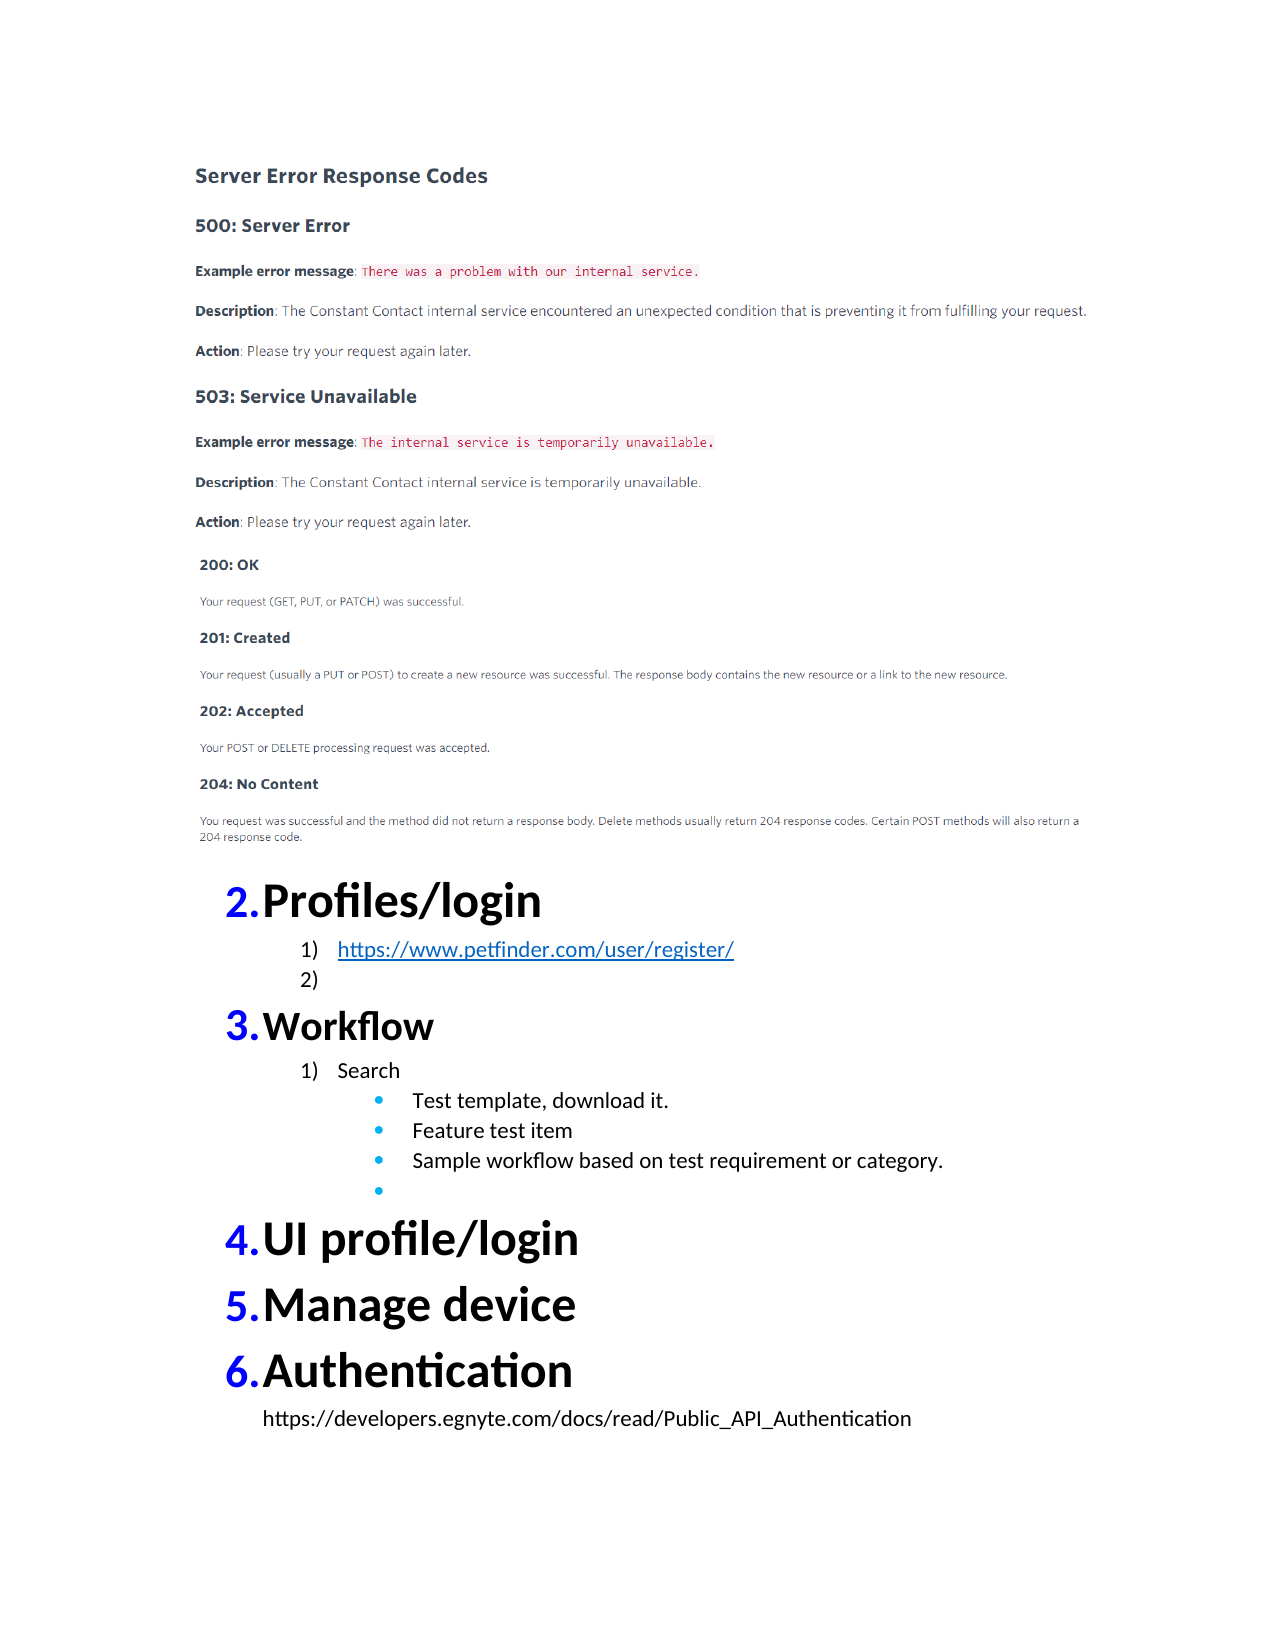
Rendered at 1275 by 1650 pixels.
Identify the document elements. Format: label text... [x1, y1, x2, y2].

list https://developers.egnyte.com/docs/read/Public_API_Authentication [262, 1404, 1087, 1432]
list Test template, download it. [375, 1086, 1087, 1114]
list Sample workflow based on test requirement or category. [375, 1147, 1087, 1174]
list Search [300, 1056, 1087, 1084]
list Manage device [225, 1273, 1087, 1334]
picture [187, 542, 1088, 851]
list Feature test item [375, 1116, 1087, 1144]
list https://www.petfinder.com/user/register/ [300, 935, 1087, 963]
picture [187, 150, 1088, 535]
list UI profile/login [225, 1207, 1087, 1268]
list Workflow [225, 996, 1087, 1052]
list Authentication [225, 1339, 1087, 1400]
list Profiles/login [225, 869, 1087, 930]
